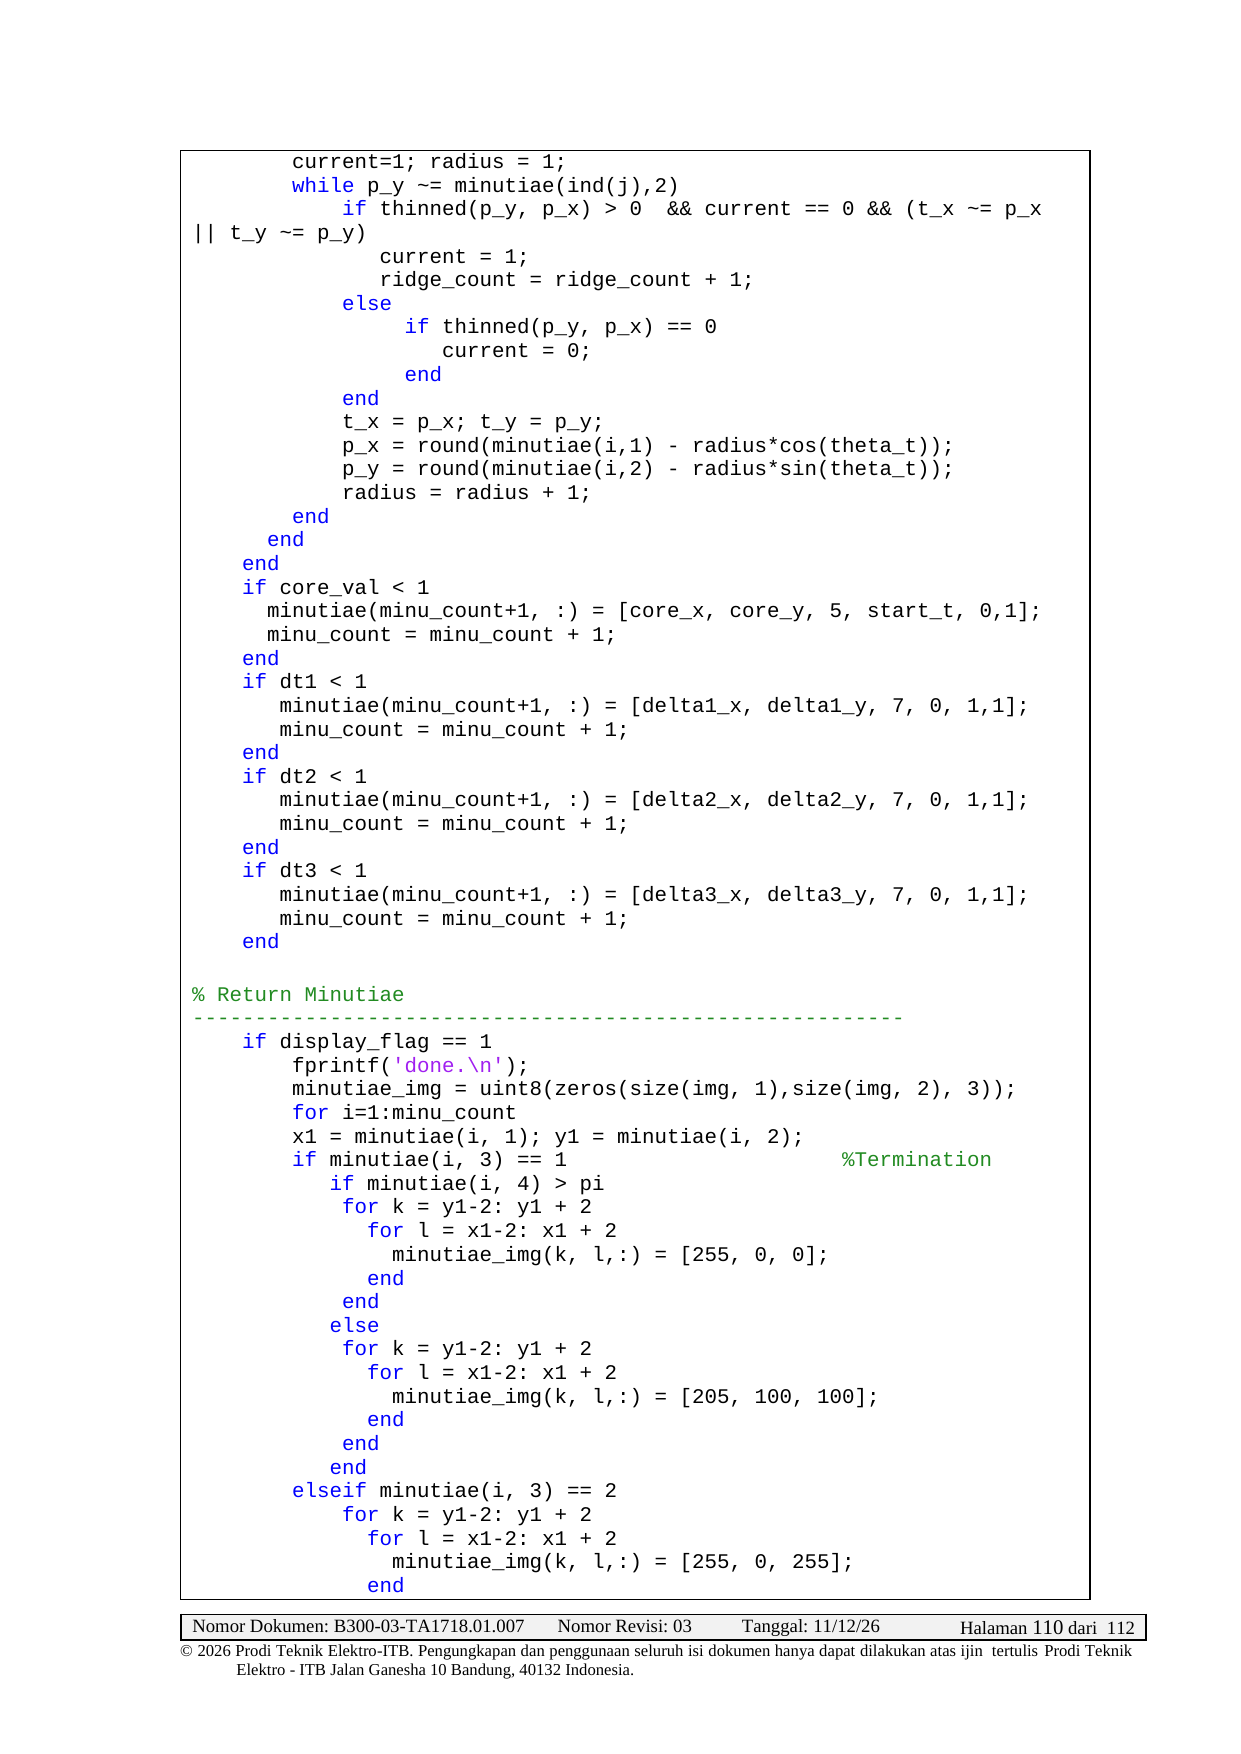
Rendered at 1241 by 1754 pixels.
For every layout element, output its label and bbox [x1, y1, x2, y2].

table_header [181, 151, 1089, 1598]
